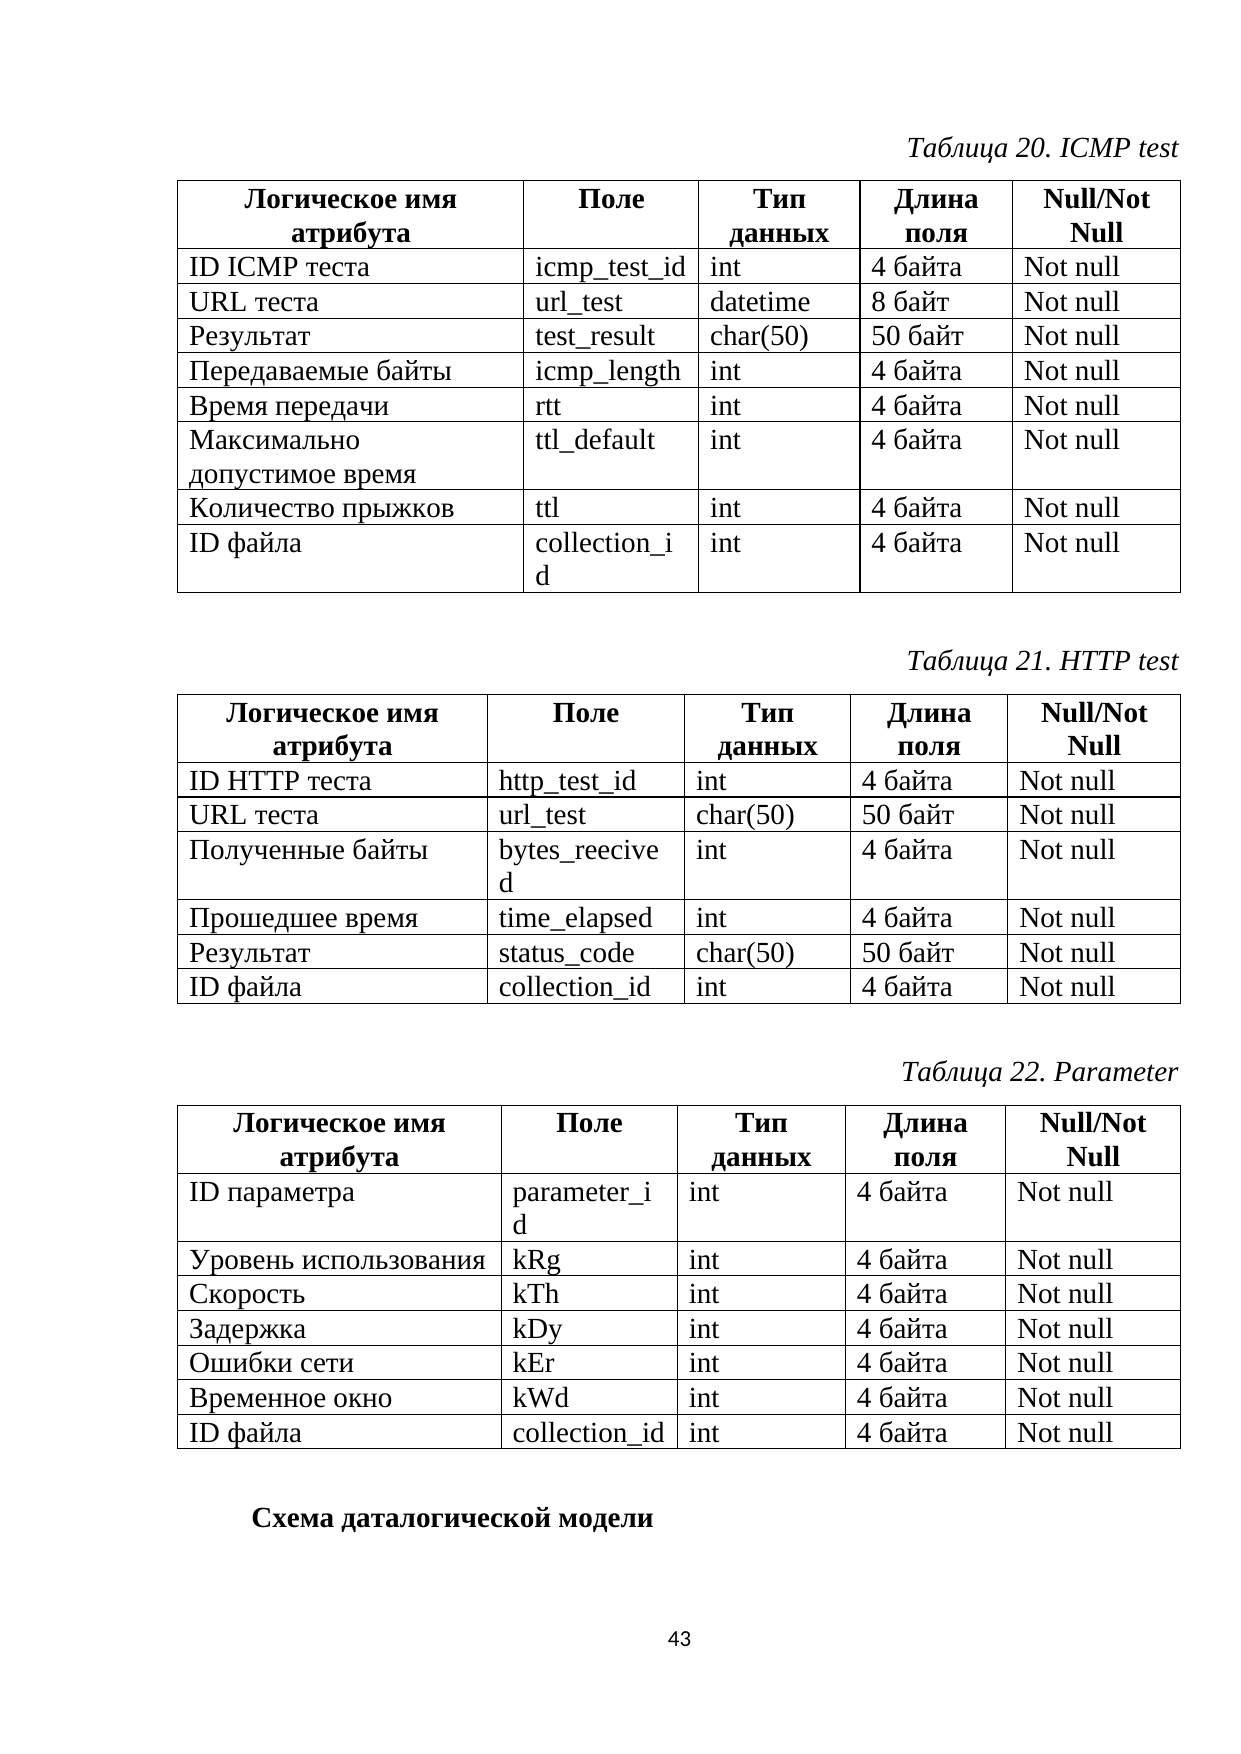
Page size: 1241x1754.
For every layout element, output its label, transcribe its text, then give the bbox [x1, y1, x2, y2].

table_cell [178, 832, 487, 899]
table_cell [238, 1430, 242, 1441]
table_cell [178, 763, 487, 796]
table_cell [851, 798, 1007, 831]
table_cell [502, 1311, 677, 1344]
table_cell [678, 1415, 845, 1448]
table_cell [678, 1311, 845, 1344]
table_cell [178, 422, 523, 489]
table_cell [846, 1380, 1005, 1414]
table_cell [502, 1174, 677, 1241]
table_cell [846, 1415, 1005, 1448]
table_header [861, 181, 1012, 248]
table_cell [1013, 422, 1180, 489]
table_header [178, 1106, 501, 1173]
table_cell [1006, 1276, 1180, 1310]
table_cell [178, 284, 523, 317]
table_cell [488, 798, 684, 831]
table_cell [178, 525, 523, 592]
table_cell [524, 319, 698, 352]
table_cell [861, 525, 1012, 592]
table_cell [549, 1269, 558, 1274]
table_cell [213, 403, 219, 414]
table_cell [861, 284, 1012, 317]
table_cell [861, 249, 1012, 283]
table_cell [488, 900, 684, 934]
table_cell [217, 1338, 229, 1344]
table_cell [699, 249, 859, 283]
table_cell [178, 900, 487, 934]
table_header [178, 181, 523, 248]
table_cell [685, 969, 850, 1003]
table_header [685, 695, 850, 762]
text Таблица 21. HTTP test [177, 643, 1181, 677]
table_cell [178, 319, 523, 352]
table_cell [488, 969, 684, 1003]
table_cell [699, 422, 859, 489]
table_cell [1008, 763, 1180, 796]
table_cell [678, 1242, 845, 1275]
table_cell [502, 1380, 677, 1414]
text Таблица 20. ICMP test [177, 130, 1181, 163]
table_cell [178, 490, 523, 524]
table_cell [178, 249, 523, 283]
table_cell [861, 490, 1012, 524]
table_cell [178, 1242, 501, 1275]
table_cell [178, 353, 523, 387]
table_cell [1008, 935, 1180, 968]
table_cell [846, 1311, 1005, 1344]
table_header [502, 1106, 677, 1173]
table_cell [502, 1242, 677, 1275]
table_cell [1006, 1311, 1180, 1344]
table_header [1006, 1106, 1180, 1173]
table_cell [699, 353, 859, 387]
text Схема даталогической модели [177, 1500, 1181, 1533]
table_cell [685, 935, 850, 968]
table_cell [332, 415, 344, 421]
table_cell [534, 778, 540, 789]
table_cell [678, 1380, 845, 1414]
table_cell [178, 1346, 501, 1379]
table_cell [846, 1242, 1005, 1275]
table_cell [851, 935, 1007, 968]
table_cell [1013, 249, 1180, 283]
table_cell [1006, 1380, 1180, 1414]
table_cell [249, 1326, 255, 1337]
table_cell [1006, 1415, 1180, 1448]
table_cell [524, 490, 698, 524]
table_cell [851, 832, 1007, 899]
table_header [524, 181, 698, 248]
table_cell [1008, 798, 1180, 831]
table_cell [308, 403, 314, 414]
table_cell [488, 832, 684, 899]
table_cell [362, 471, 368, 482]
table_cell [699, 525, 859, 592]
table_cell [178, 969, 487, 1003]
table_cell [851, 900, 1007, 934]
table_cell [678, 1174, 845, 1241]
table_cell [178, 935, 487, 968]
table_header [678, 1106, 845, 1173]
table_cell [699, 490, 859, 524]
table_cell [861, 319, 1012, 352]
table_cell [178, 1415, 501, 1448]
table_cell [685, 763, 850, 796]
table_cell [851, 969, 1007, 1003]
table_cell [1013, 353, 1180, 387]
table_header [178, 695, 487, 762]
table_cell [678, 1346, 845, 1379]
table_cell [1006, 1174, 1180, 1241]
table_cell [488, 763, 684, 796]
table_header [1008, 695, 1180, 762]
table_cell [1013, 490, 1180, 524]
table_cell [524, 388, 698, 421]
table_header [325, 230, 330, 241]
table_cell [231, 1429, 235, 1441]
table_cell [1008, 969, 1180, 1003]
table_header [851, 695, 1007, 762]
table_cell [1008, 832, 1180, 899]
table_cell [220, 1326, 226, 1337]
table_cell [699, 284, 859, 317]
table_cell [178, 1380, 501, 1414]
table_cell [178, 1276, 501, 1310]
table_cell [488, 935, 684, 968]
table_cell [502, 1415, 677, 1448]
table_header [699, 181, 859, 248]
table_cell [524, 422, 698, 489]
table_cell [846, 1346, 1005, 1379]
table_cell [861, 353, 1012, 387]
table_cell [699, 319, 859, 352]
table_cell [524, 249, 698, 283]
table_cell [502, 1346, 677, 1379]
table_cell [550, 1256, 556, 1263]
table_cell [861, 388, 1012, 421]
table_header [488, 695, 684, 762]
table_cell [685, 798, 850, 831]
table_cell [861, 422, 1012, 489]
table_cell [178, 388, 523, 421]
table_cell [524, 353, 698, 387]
text Таблица 22. Parameter [177, 1054, 1181, 1088]
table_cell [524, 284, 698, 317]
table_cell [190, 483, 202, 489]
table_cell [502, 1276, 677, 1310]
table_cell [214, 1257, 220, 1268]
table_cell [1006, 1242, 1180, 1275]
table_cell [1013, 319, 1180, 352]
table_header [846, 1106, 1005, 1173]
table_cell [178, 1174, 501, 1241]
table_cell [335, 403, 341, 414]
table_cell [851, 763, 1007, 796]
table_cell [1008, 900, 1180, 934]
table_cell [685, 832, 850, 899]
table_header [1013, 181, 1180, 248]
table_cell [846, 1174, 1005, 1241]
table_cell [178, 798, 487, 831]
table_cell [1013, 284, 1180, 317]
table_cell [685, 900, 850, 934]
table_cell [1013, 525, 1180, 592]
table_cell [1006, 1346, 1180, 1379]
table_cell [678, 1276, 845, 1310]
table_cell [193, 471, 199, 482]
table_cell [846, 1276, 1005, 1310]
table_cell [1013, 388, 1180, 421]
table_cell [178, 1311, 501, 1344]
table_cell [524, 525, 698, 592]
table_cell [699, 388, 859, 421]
